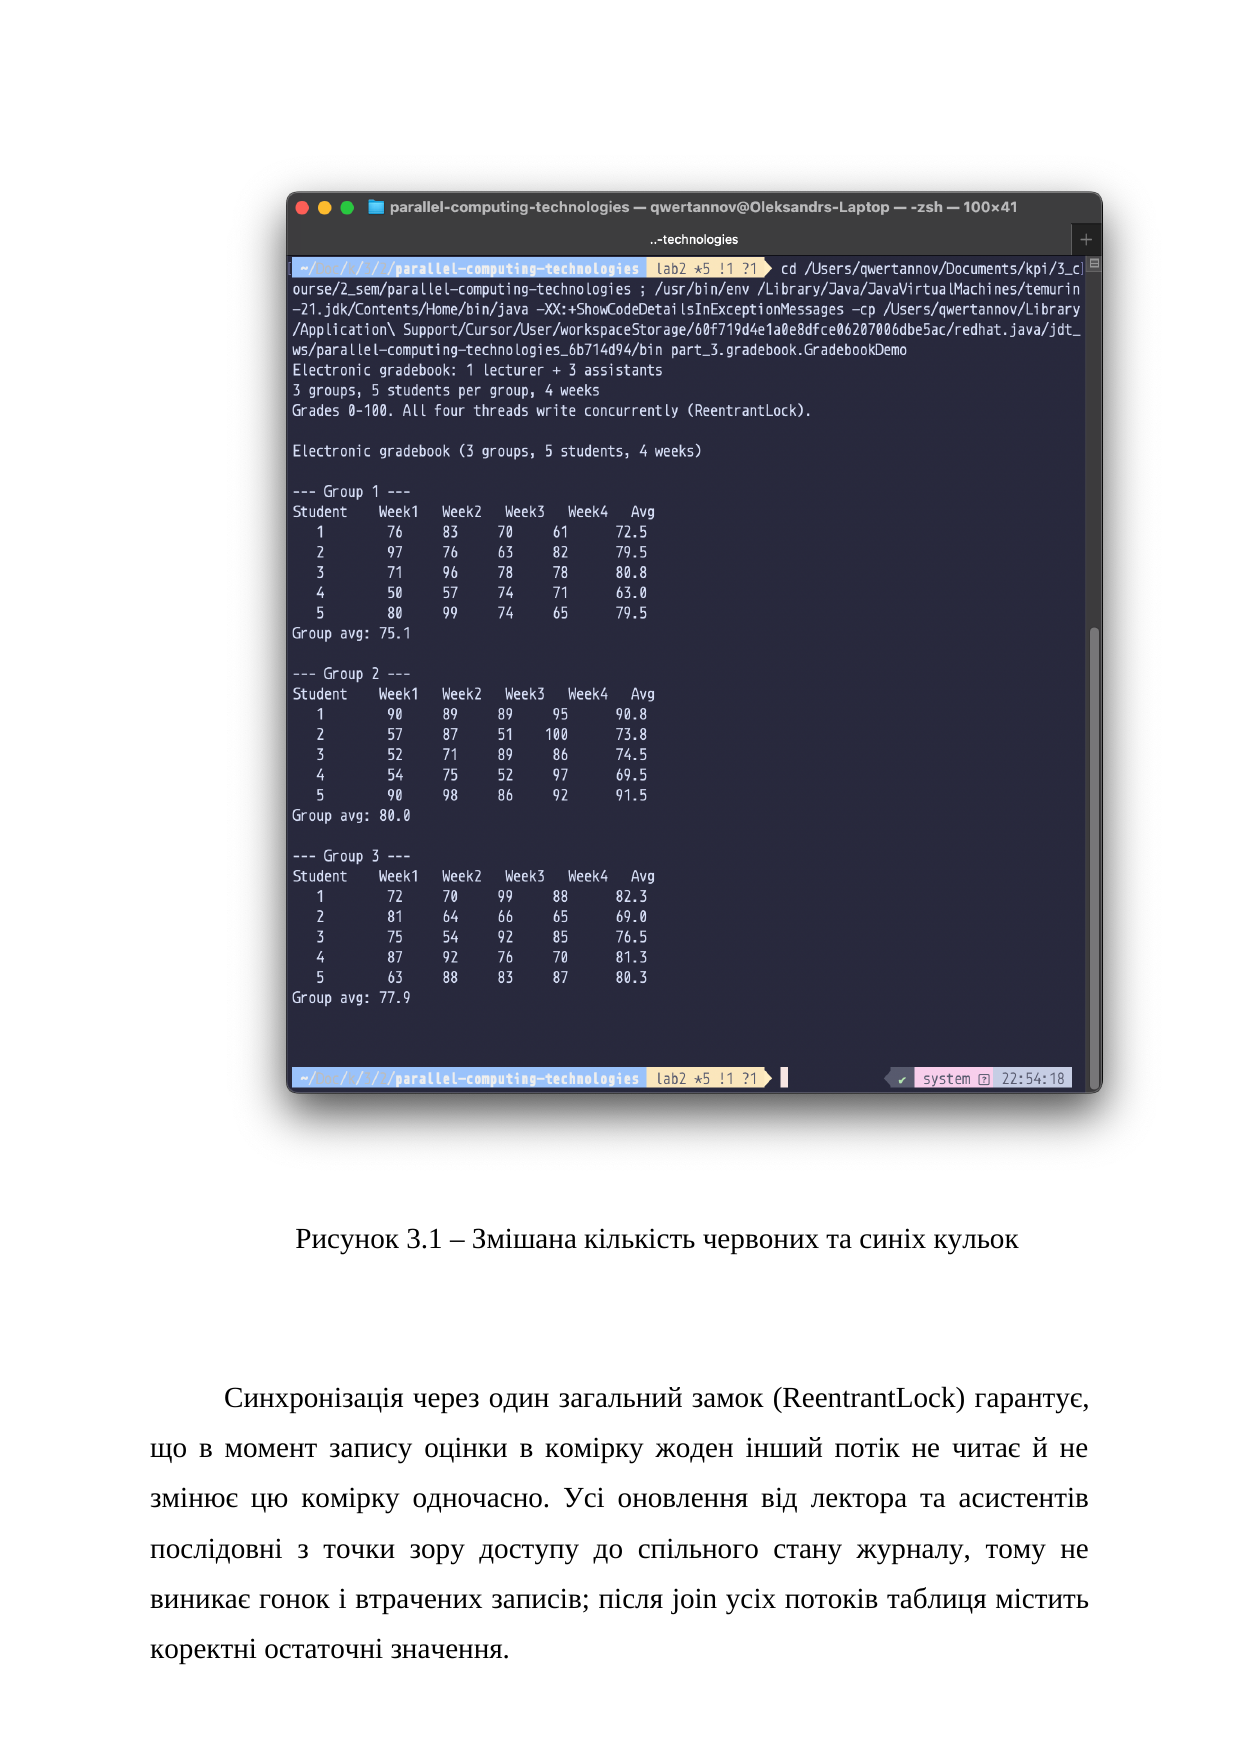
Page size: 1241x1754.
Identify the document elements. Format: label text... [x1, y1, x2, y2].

subtitle Синхронізація через один загальний замок (ReentrantLock) гарантує, що в момент запису оцінки в комірку жоден інший потік не читає й не змінює цю комірку одночасно. Усі оновлення від лектора та асистентів послідовні з точки зору доступу до спільного стану журналу, тому не виникає гонок і втрачених записів; після join усіх потоків таблиця містить коректні остаточні значення. [150, 1380, 1090, 1665]
picture [223, 150, 1164, 1176]
subtitle Рисунок 3.1 – Змішана кількість червоних та синіх кульок [150, 1221, 1090, 1254]
